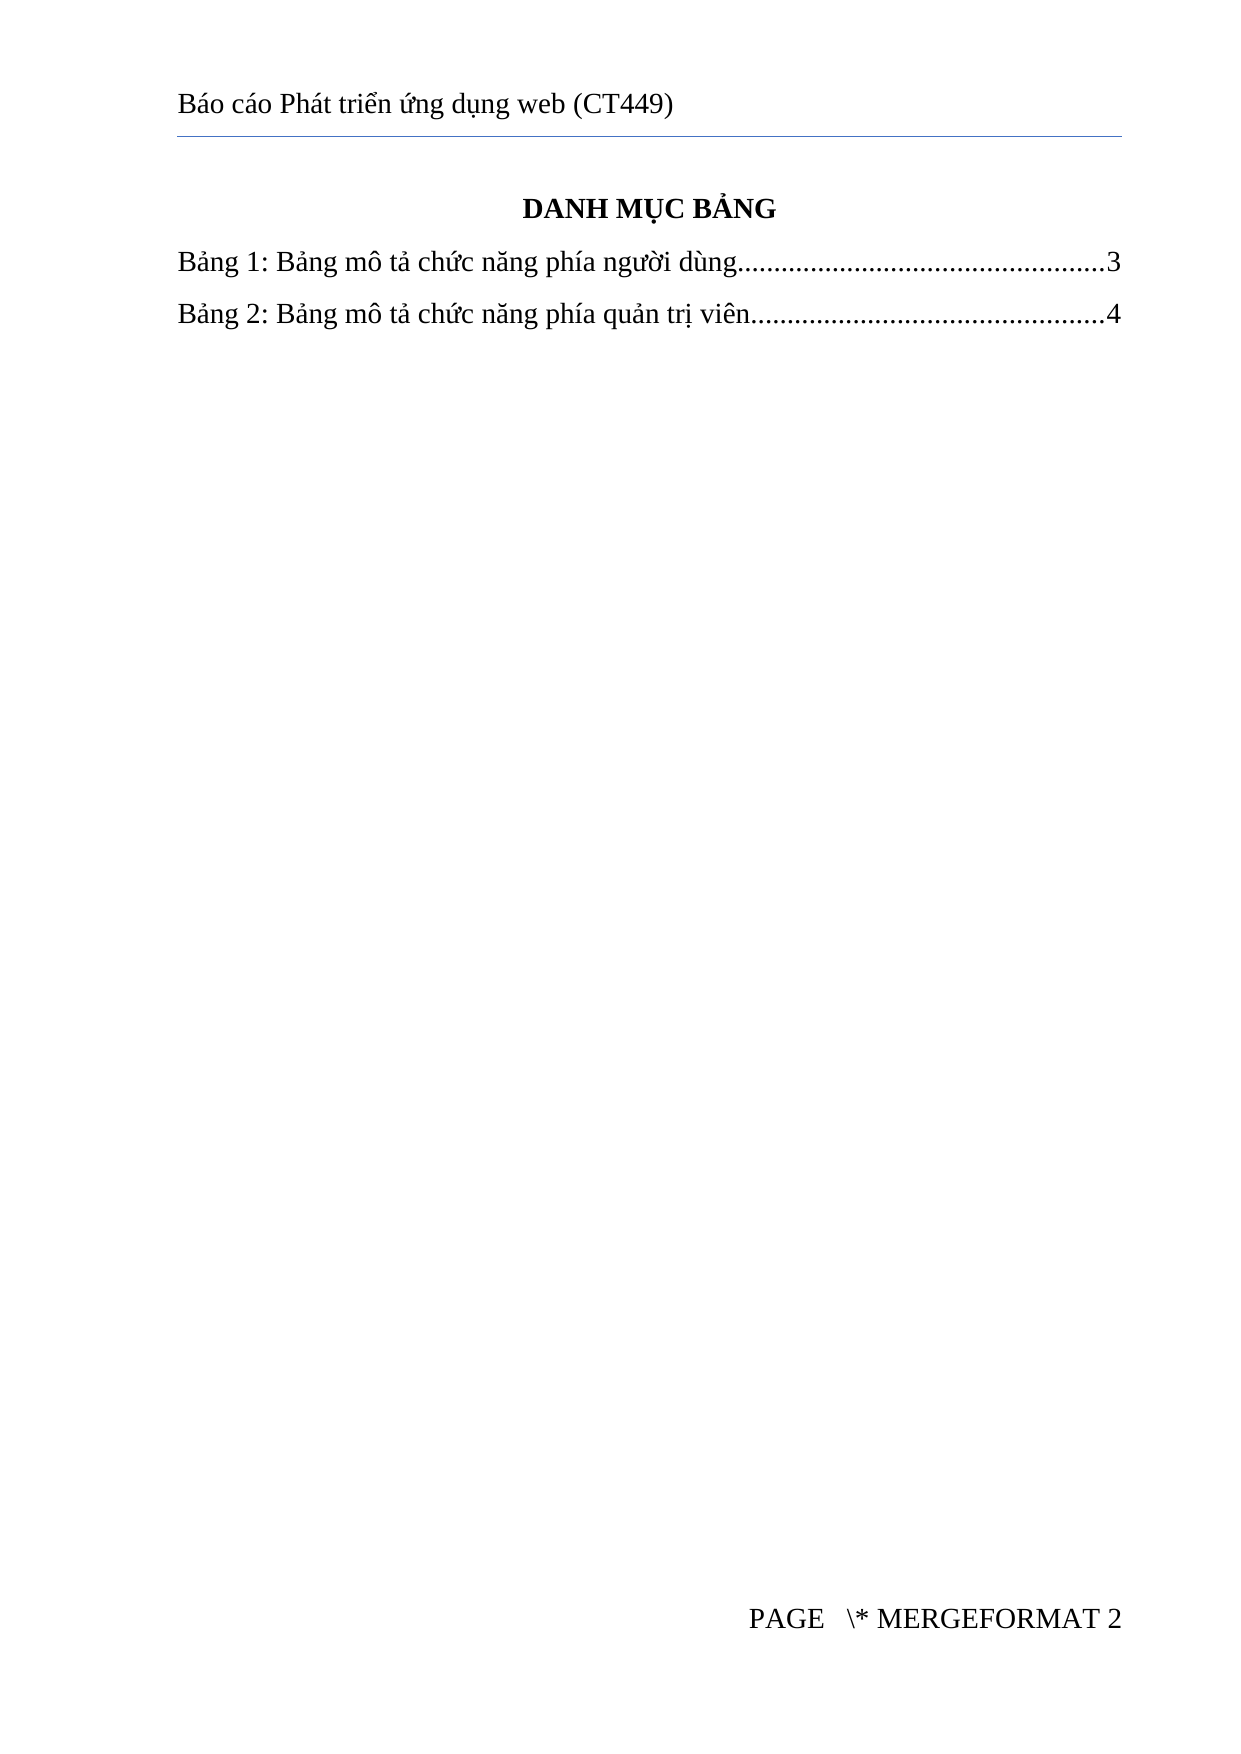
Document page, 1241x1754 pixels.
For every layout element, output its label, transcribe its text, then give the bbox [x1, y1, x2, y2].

text Bảng 2: Bảng mô tả chức năng phía quản trị viên 4 [177, 296, 1122, 330]
text Bảng 1: Bảng mô tả chức năng phía người dùng 3 [177, 244, 1122, 277]
text DANH MỤC BẢNG [177, 191, 1122, 224]
